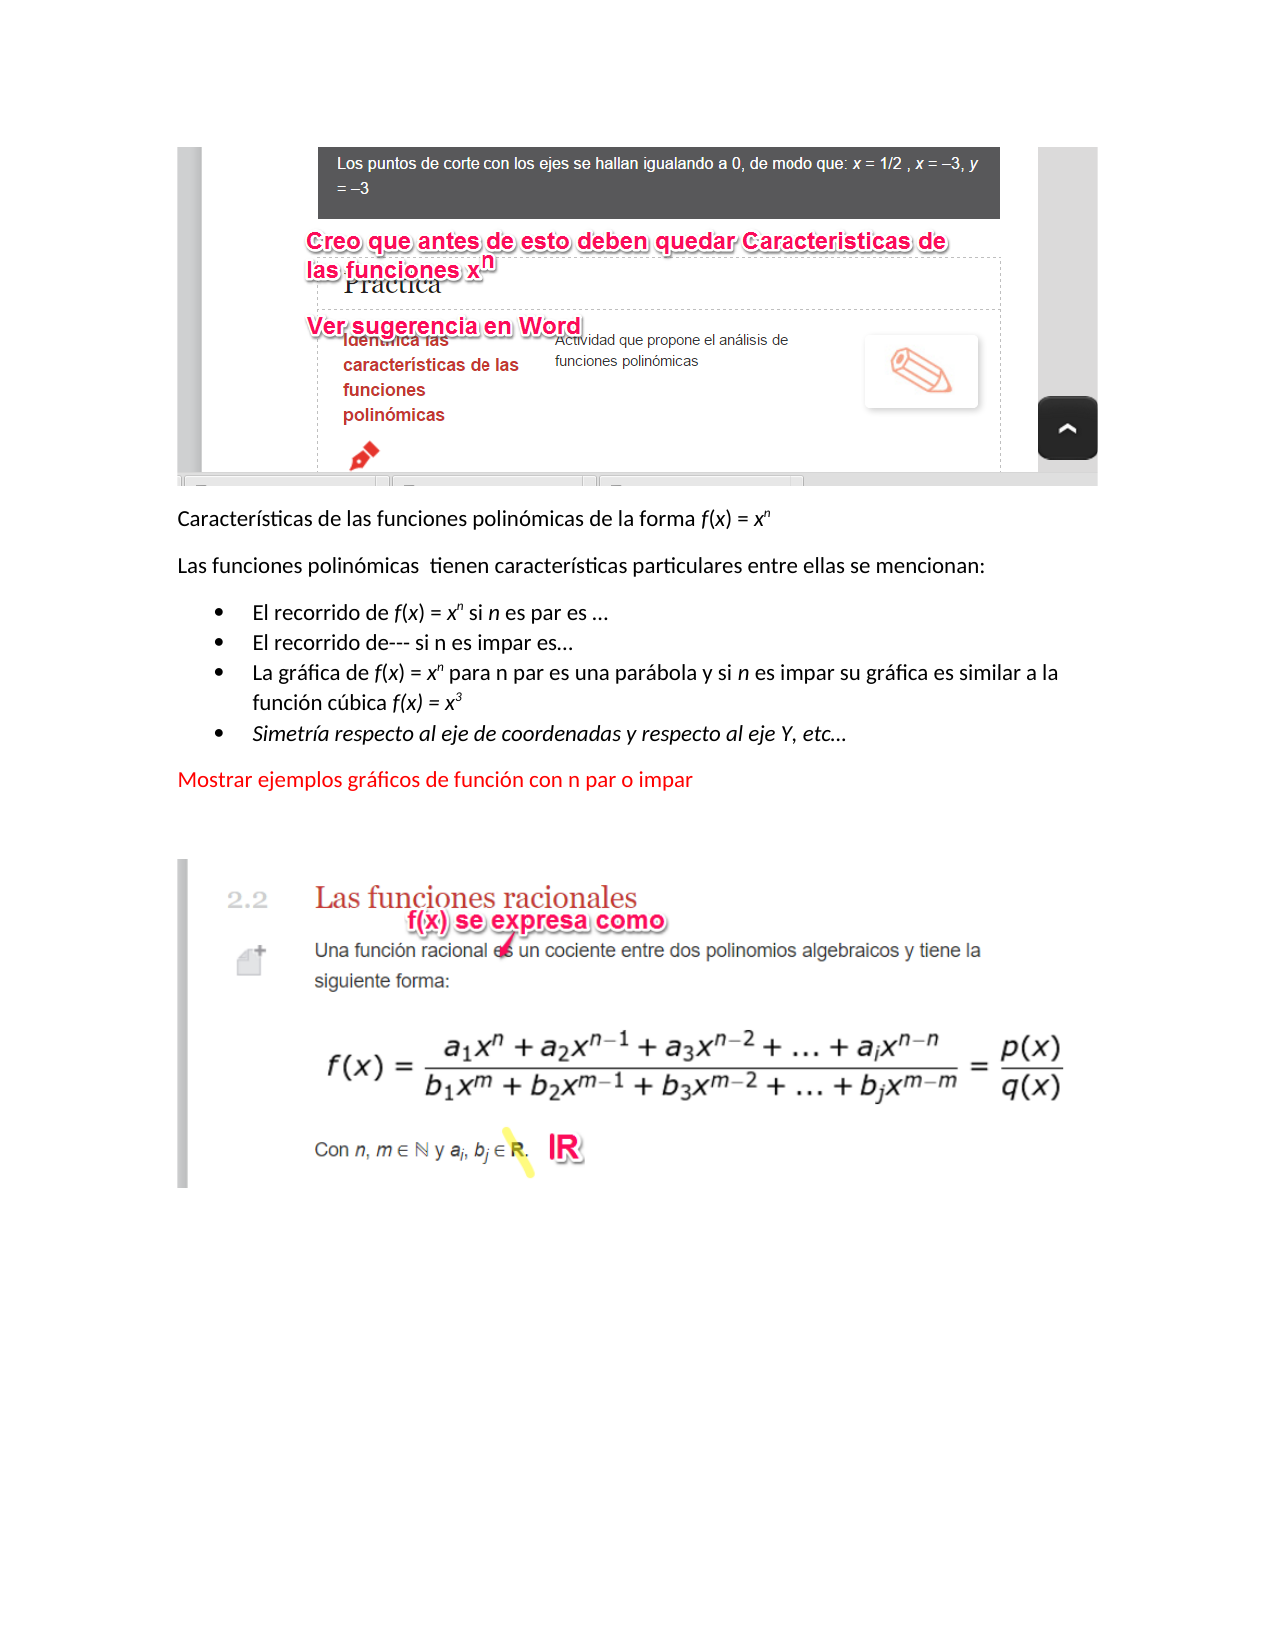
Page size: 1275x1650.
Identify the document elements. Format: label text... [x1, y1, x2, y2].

text Las funciones polinómicas tienen características particulares entre ellas se mencionan: [177, 551, 1098, 579]
list El recorrido de f(x) = xn si n es par es … [215, 598, 1098, 626]
picture [177, 859, 1098, 1188]
list El recorrido de--- si n es impar es… [215, 628, 1098, 656]
list La gráfica de f(x) = xn para n par es una parábola y si n es impar su gráfica es similar a la función cúbica f(x) = x3 [215, 658, 1098, 717]
picture [177, 147, 1098, 486]
text Mostrar ejemplos gráficos de función con n par o impar [177, 766, 1098, 794]
text Características de las funciones polinómicas de la forma f(x) = xn [177, 504, 1098, 532]
list Simetría respecto al eje de coordenadas y respecto al eje Y, etc… [215, 719, 1098, 747]
